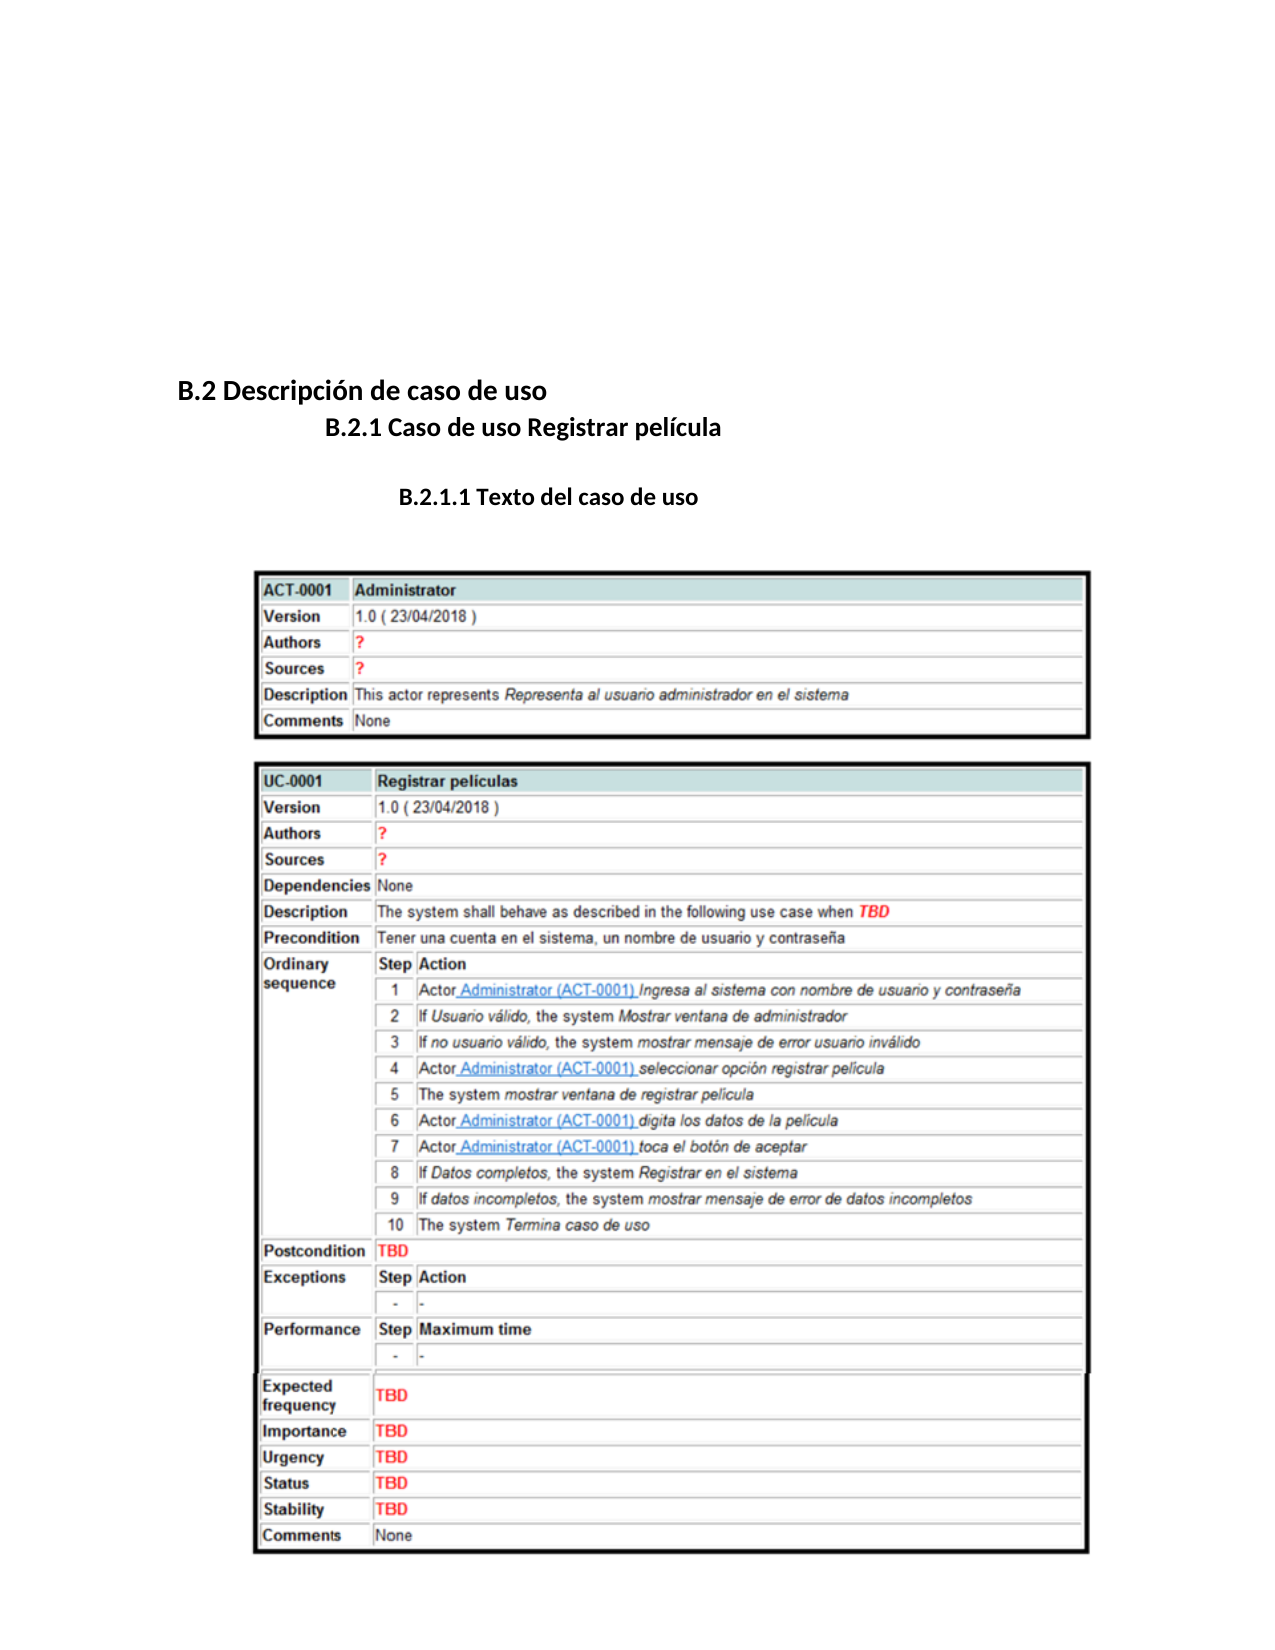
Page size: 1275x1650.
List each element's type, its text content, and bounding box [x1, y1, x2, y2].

text B.2.1.1 Texto del caso de uso [177, 481, 1098, 512]
picture [248, 557, 1098, 1561]
text B.2 Descripción de caso de uso [177, 372, 1098, 407]
text B.2.1 Caso de uso Registrar película [177, 410, 1098, 443]
